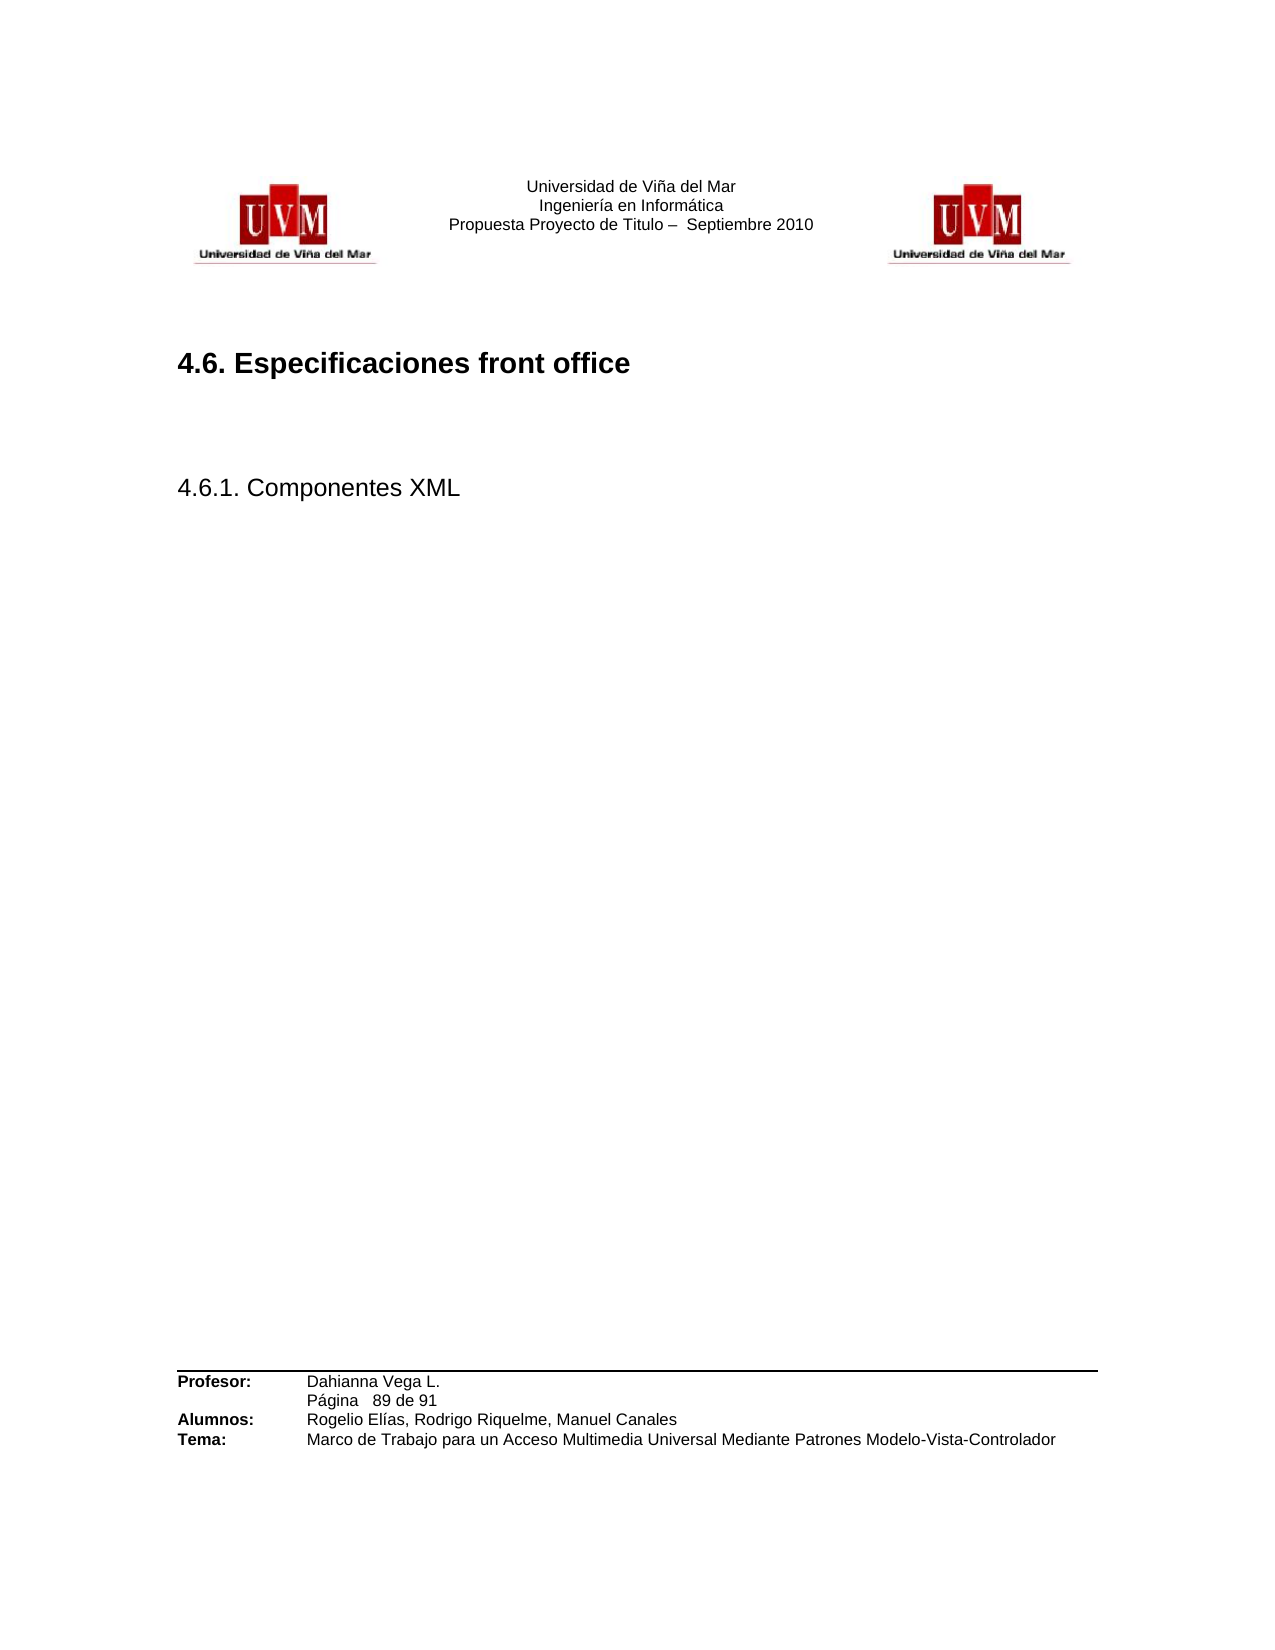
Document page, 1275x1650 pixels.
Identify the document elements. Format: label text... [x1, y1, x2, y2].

text 4.6.1. Componentes XML [177, 473, 1098, 502]
subtitle 4.6. Especificaciones front office [177, 346, 1098, 380]
picture [871, 176, 1084, 267]
picture [177, 176, 390, 267]
